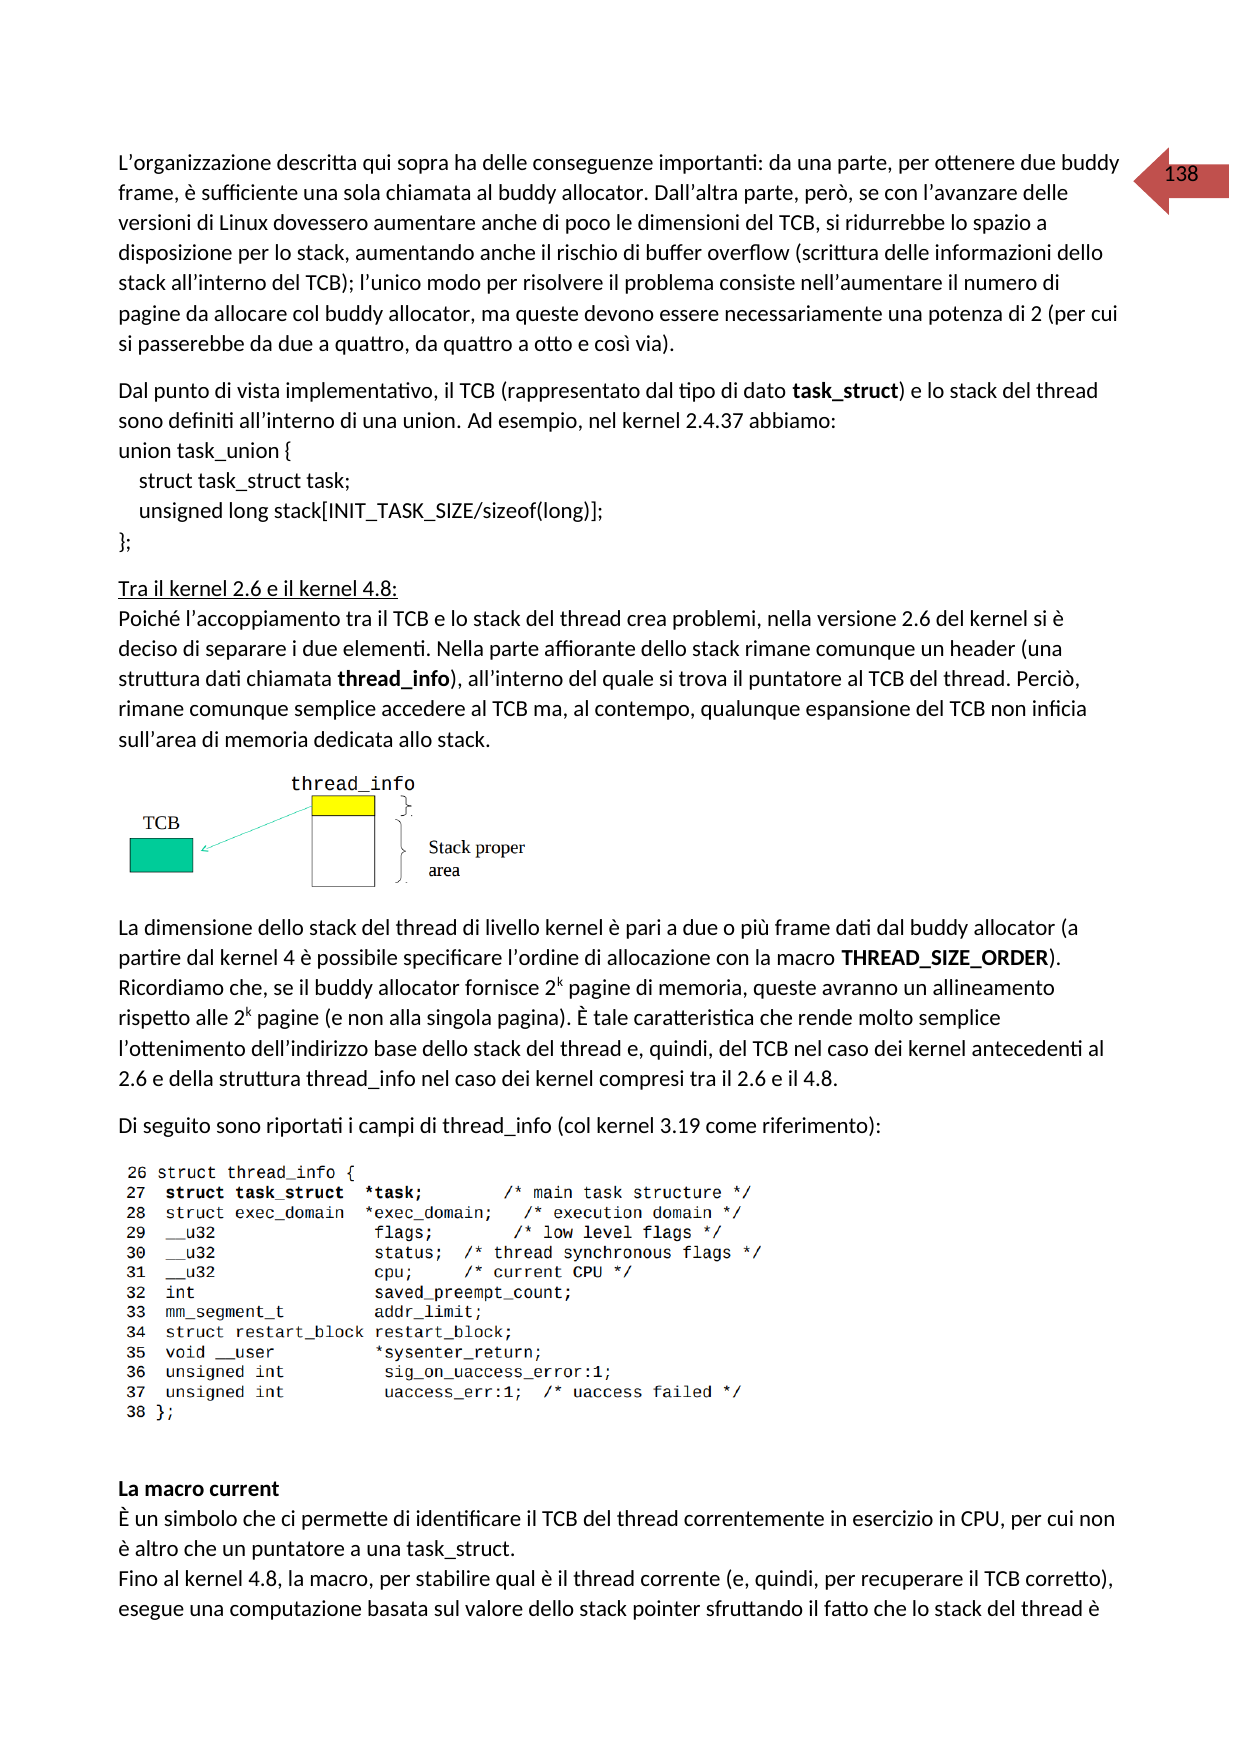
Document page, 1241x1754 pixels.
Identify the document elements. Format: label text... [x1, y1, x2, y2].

text Tra il kernel 2.6 e il kernel 4.8: Poiché l’accoppiamento tra il TCB e lo stack del thread crea problemi, nella versione 2.6 del kernel si è deciso di separare i due elementi. Nella parte affiorante dello stack rimane comunque un header (una struttura dati chiamata thread_info), all’interno del quale si trova il puntatore al TCB del thread. Perciò, rimane comunque semplice accedere al TCB ma, al contempo, qualunque espansione del TCB non inficia sull’area di memoria dedicata allo stack. [118, 574, 1122, 753]
picture [118, 1157, 767, 1425]
text Dal punto di vista implementativo, il TCB (rappresentato dal tipo di dato task_struct) e lo stack del thread sono definiti all’interno di una union. Ad esempio, nel kernel 2.4.37 abbiamo: union task_union { struct task_struct task; unsigned long stack[INIT_TASK_SIZE/sizeof(long)]; }; [118, 376, 1122, 555]
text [118, 1443, 1122, 1623]
picture [118, 771, 531, 894]
text Di seguito sono riportati i campi di thread_info (col kernel 3.19 come riferimento): [118, 1111, 1122, 1139]
text L’organizzazione descritta qui sopra ha delle conseguenze importanti: da una parte, per ottenere due buddy frame, è sufficiente una sola chiamata al buddy allocator. Dall’altra parte, però, se con l’avanzare delle versioni di Linux dovessero aumentare anche di poco le dimensioni del TCB, si ridurrebbe lo spazio a disposizione per lo stack, aumentando anche il rischio di buffer overflow (scrittura delle informazioni dello stack all’interno del TCB); l’unico modo per risolvere il problema consiste nell’aumentare il numero di pagine da allocare col buddy allocator, ma queste devono essere necessariamente una potenza di 2 (per cui si passerebbe da due a quattro, da quattro a otto e così via). [118, 148, 1122, 357]
text La dimensione dello stack del thread di livello kernel è pari a due o più frame dati dal buddy allocator (a partire dal kernel 4 è possibile specificare l’ordine di allocazione con la macro THREAD_SIZE_ORDER). Ricordiamo che, se il buddy allocator fornisce 2k pagine di memoria, queste avranno un allineamento rispetto alle 2k pagine (e non alla singola pagina). È tale caratteristica che rende molto semplice l’ottenimento dell’indirizzo base dello stack del thread e, quindi, del TCB nel caso dei kernel antecedenti al 2.6 e della struttura thread_info nel caso dei kernel compresi tra il 2.6 e il 4.8. [118, 913, 1122, 1092]
